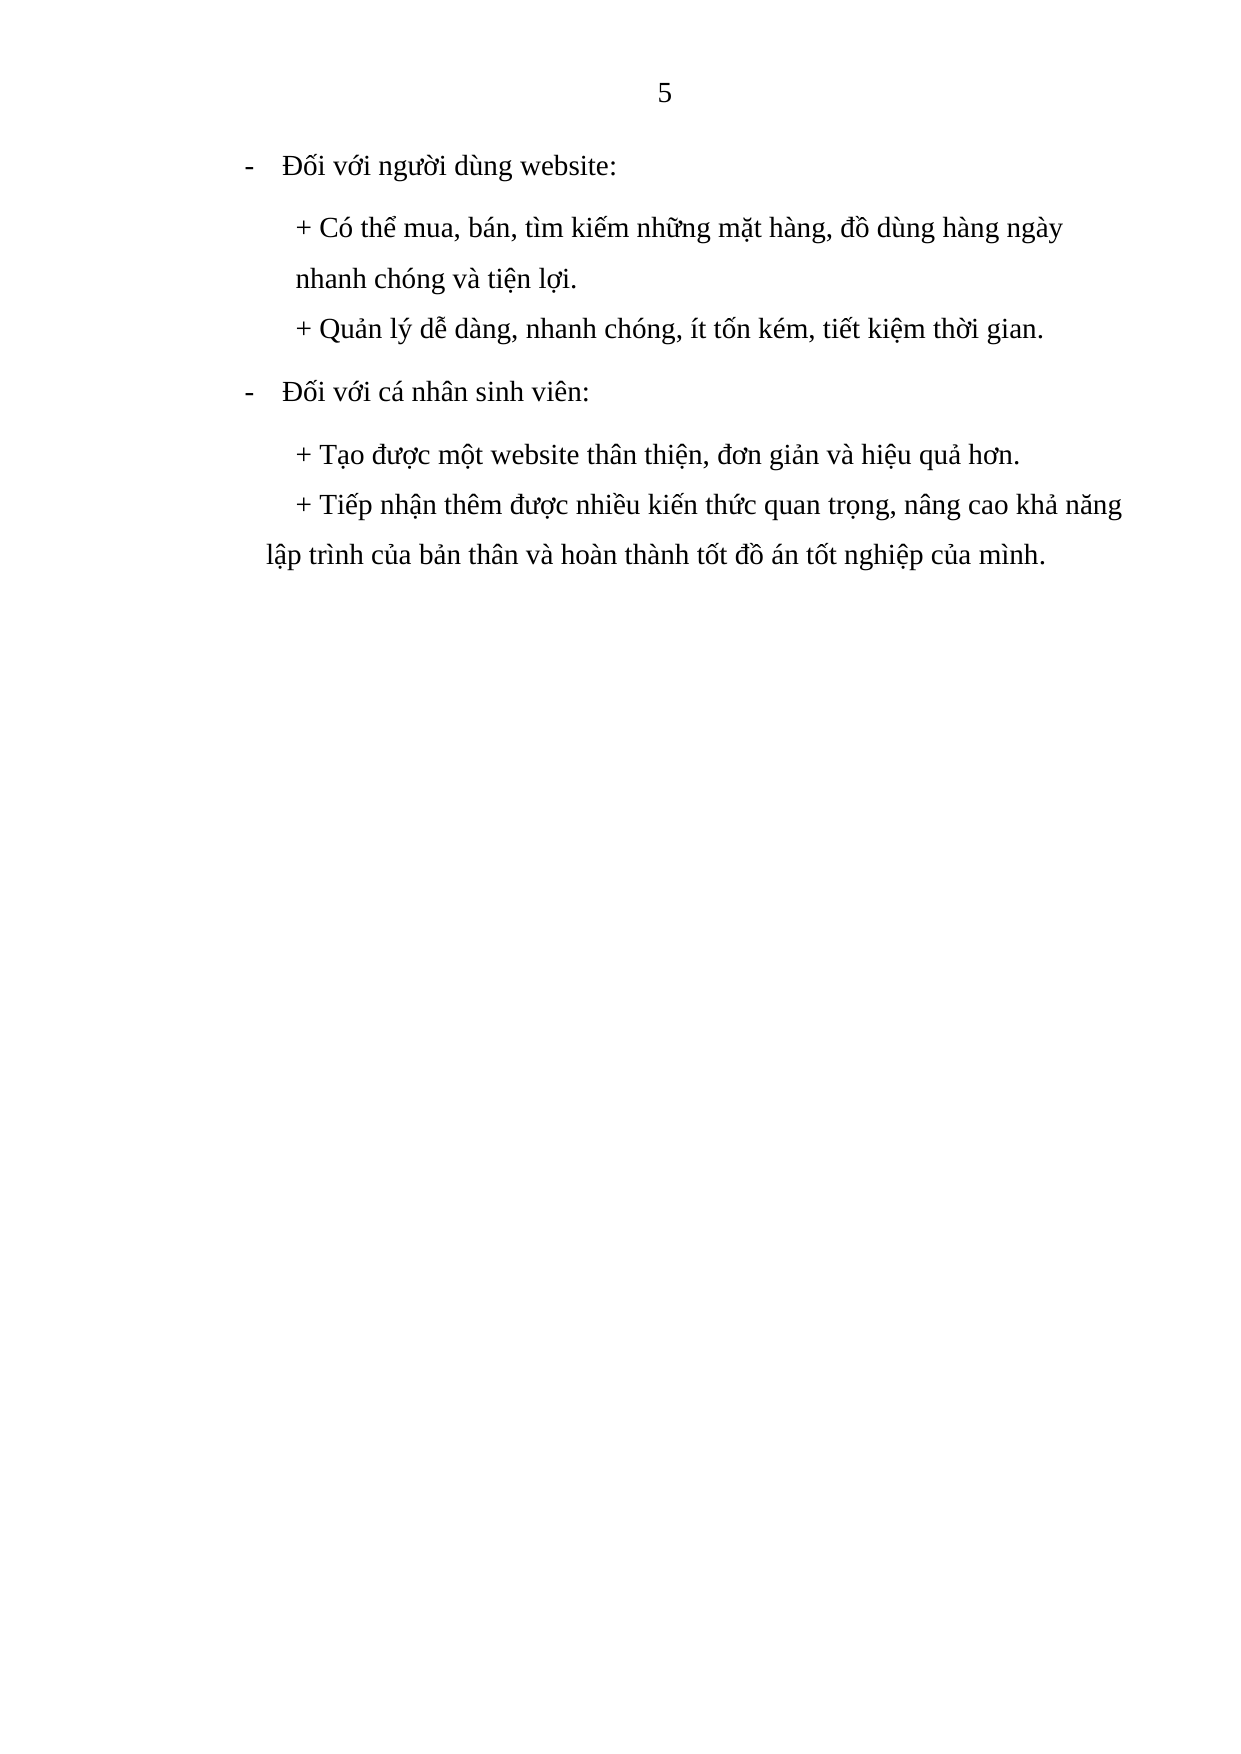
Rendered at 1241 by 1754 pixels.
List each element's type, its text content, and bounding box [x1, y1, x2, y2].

list + Quản lý dễ dàng, nhanh chóng, ít tốn kém, tiết kiệm thời gian. [295, 311, 1122, 345]
list Đối với người dùng website: [244, 148, 1122, 181]
text + Tạo được một website thân thiện, đơn giản và hiệu quả hơn. [295, 437, 1122, 470]
text + Tiếp nhận thêm được nhiều kiến thức quan trọng, nâng cao khả năng lập trình của bản thân và hoàn thành tốt đồ án tốt nghiệp của mình. [266, 487, 1122, 571]
list + Có thể mua, bán, tìm kiếm những mặt hàng, đồ dùng hàng ngày nhanh chóng và tiện lợi. [295, 211, 1122, 294]
list Đối với cá nhân sinh viên: [244, 374, 1122, 407]
